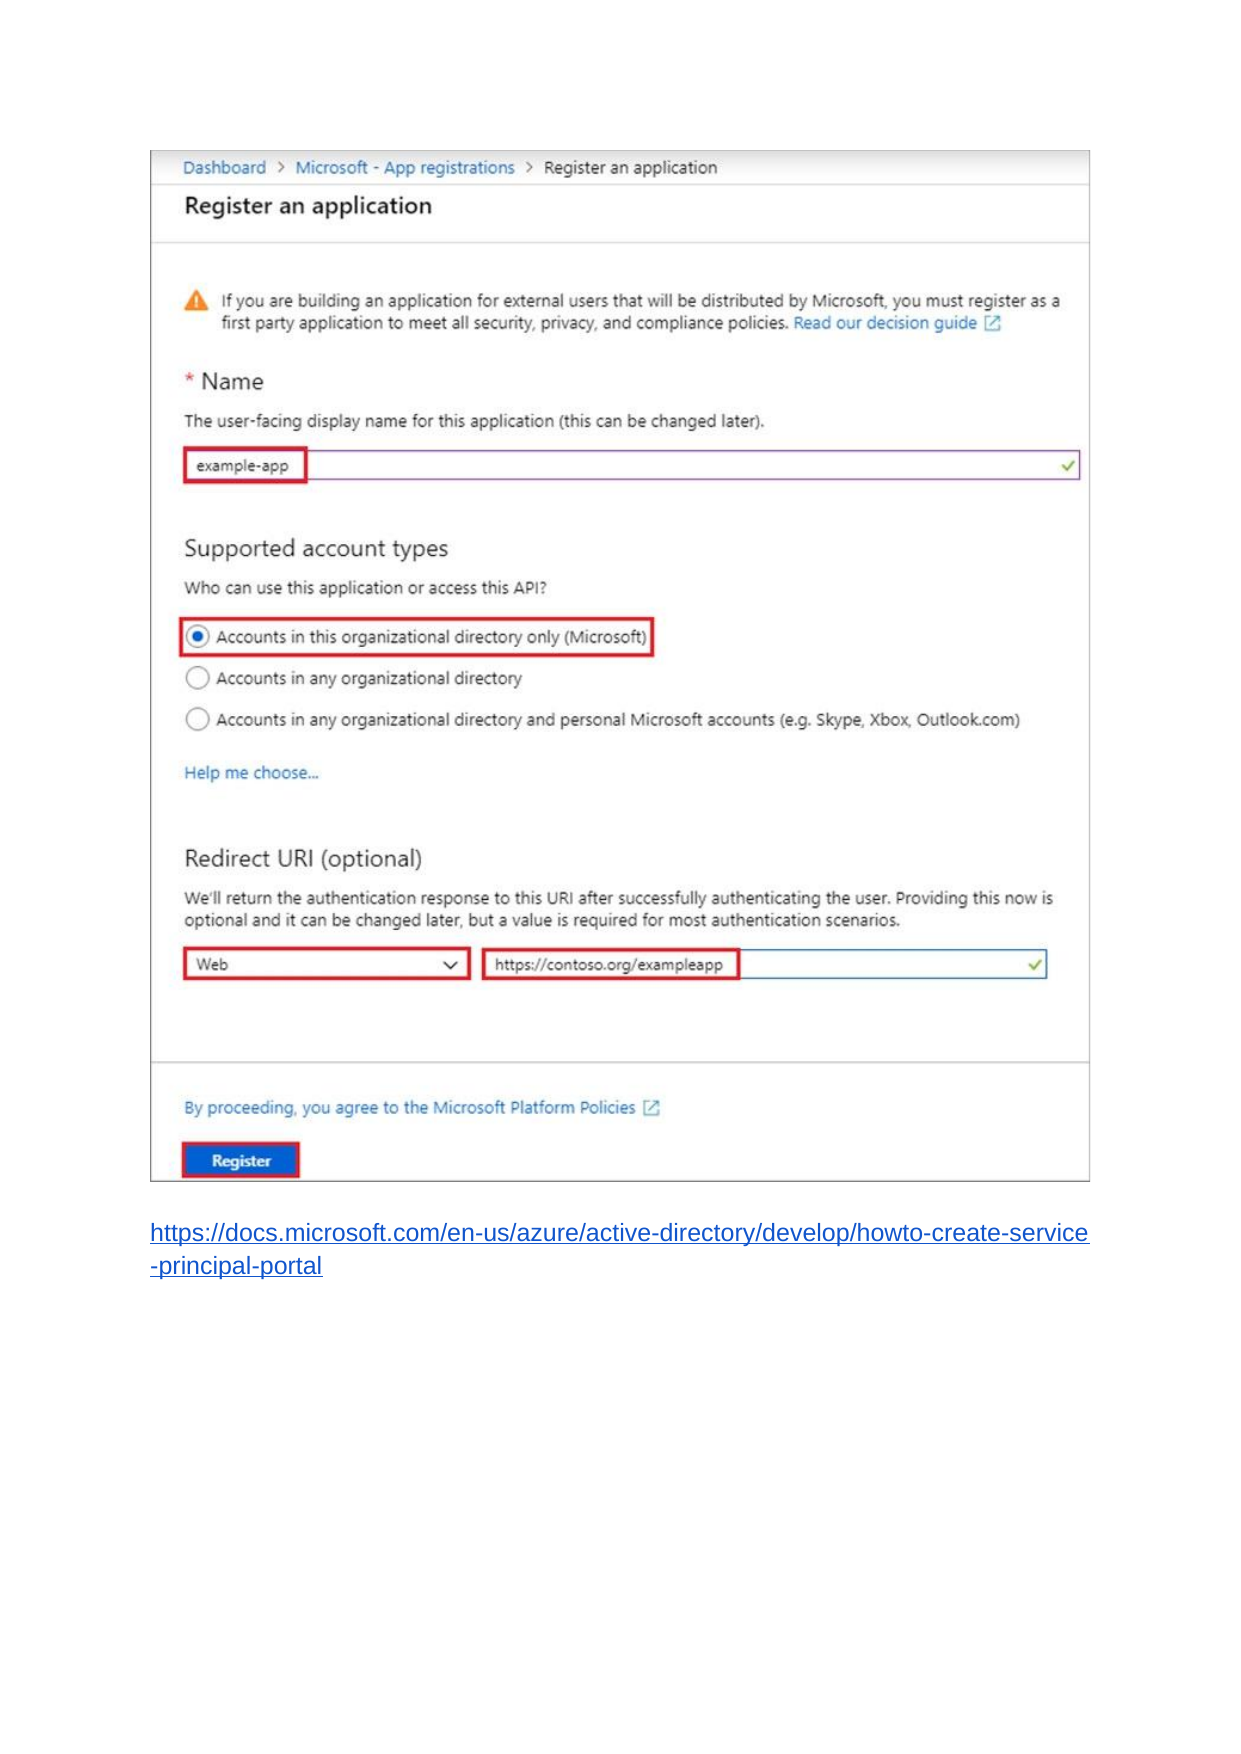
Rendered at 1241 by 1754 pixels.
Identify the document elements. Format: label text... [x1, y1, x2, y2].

picture [150, 150, 1091, 1182]
text https://docs.microsoft.com/en-us/azure/active-directory/develop/howto-create-service-principal-portal [150, 1244, 1090, 1280]
